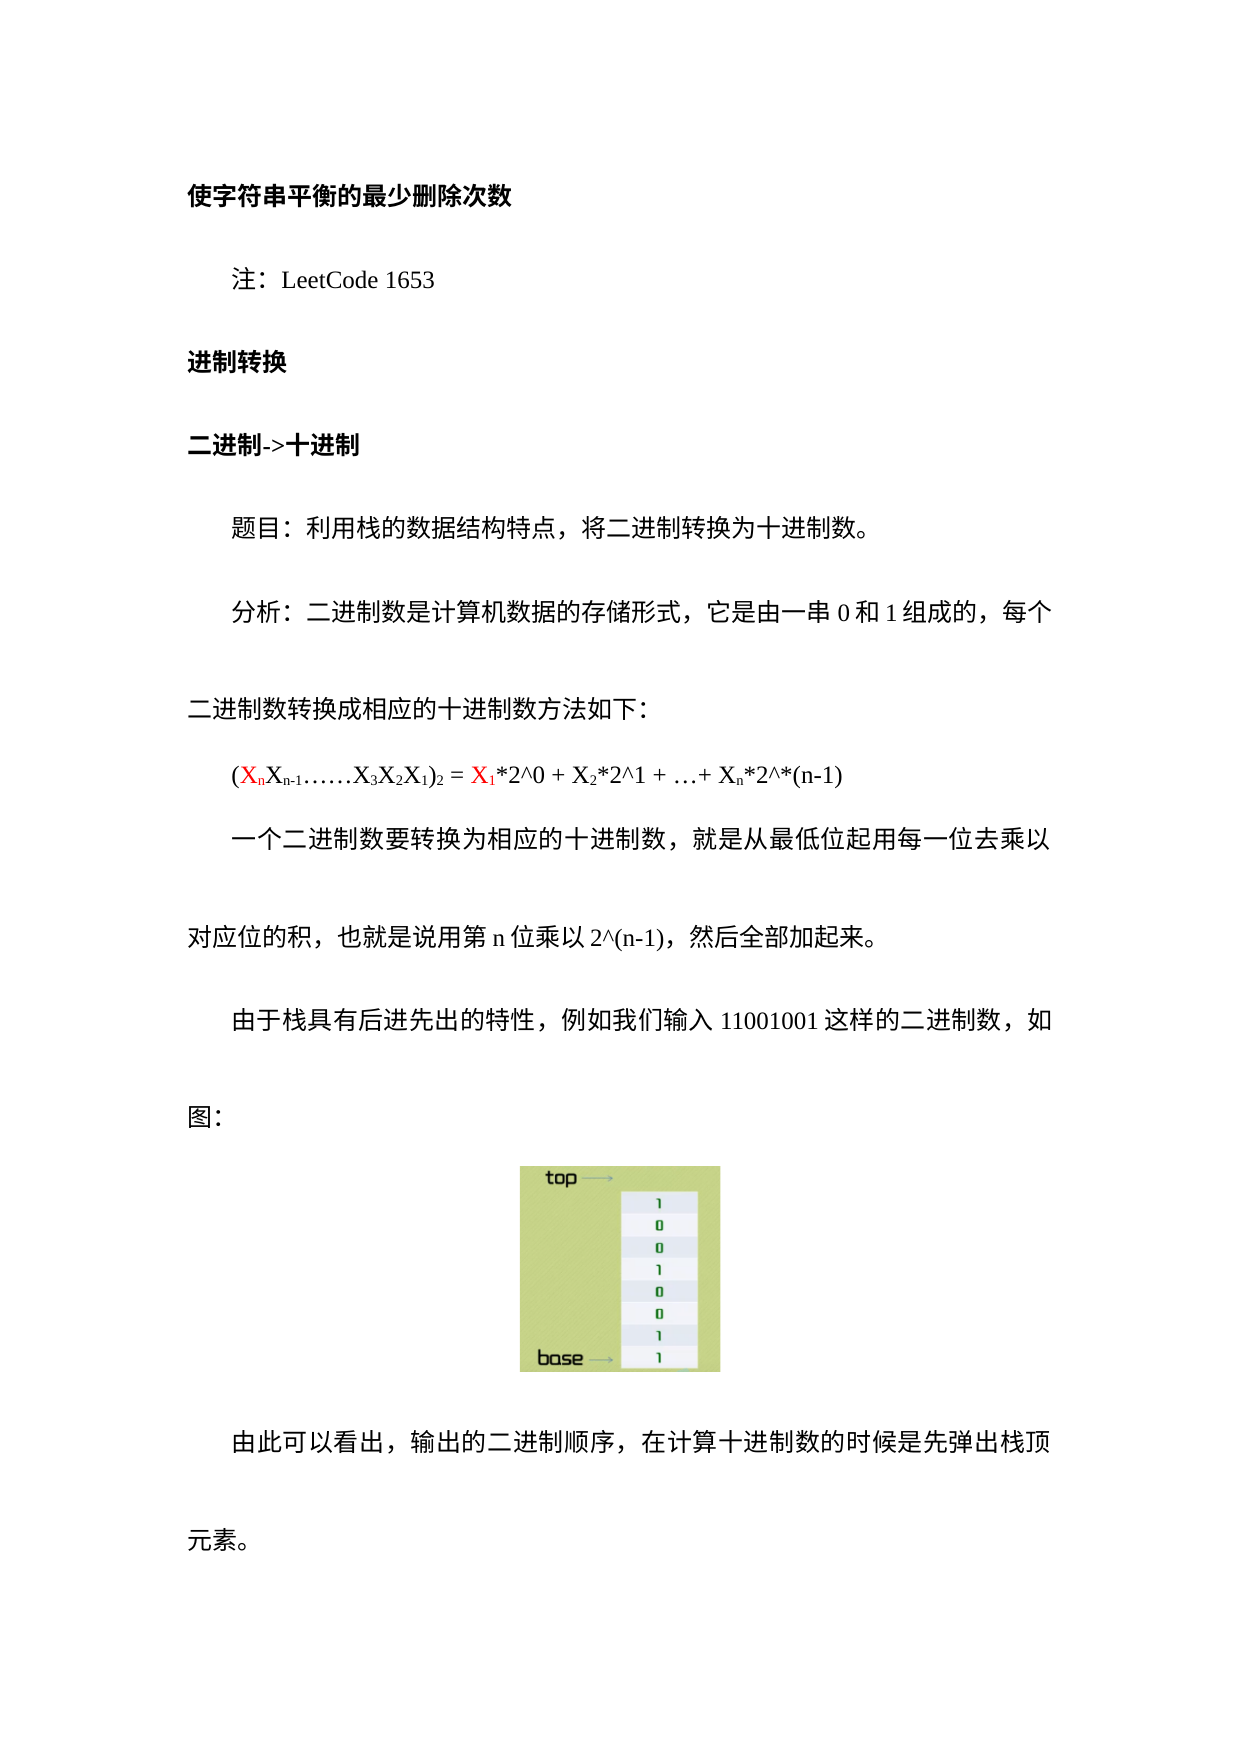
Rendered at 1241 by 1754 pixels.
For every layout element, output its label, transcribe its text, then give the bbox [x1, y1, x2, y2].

text 分析：二进制数是计算机数据的存储形式，它是由一串0和1组成的，每个二进制数转换成相应的十进制数方法如下： [187, 578, 1053, 740]
text 一个二进制数要转换为相应的十进制数，就是从最低位起用每一位去乘以对应位的积，也就是说用第n位乘以2^(n-1)，然后全部加起来。 [187, 805, 1053, 968]
text 题目：利用栈的数据结构特点，将二进制转换为十进制数。 [187, 494, 1053, 559]
text (XnXn-1……X3X2X1)2 = X1*2^0 + X2*2^1 + …+ Xn*2^*(n-1) [187, 758, 1053, 791]
picture [519, 1166, 721, 1372]
subtitle 二进制->十进制 [187, 411, 1053, 476]
subtitle 进制转换 [187, 328, 1053, 393]
text 由于栈具有后进先出的特性，例如我们输入11001001这样的二进制数，如图： [187, 986, 1053, 1148]
text 注：LeetCode 1653 [187, 245, 1053, 310]
subtitle 使字符串平衡的最少删除次数 [187, 162, 1053, 227]
text 由此可以看出，输出的二进制顺序，在计算十进制数的时候是先弹出栈顶元素。 [187, 1408, 1053, 1571]
